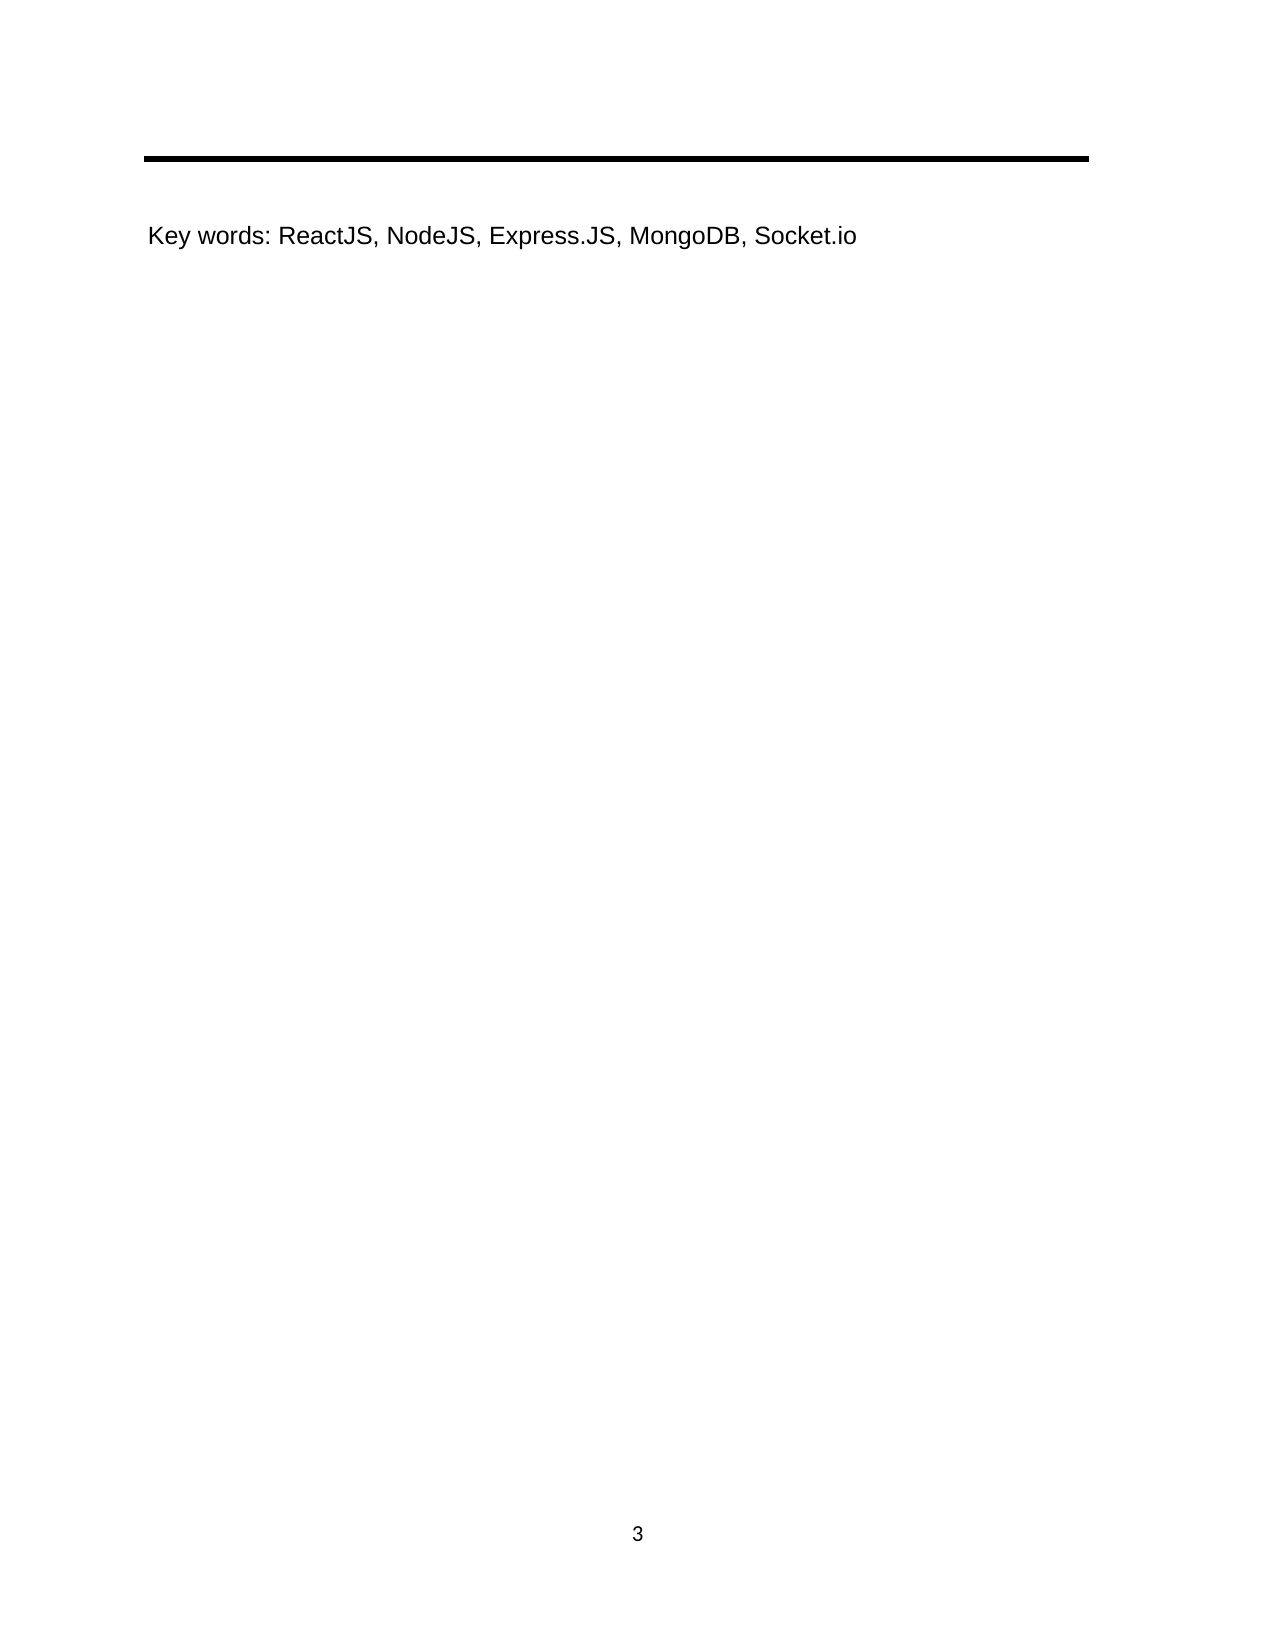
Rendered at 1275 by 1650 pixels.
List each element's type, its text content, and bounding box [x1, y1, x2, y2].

text Key words: ReactJS, NodeJS, Express.JS, MongoDB, Socket.io [148, 221, 1040, 249]
